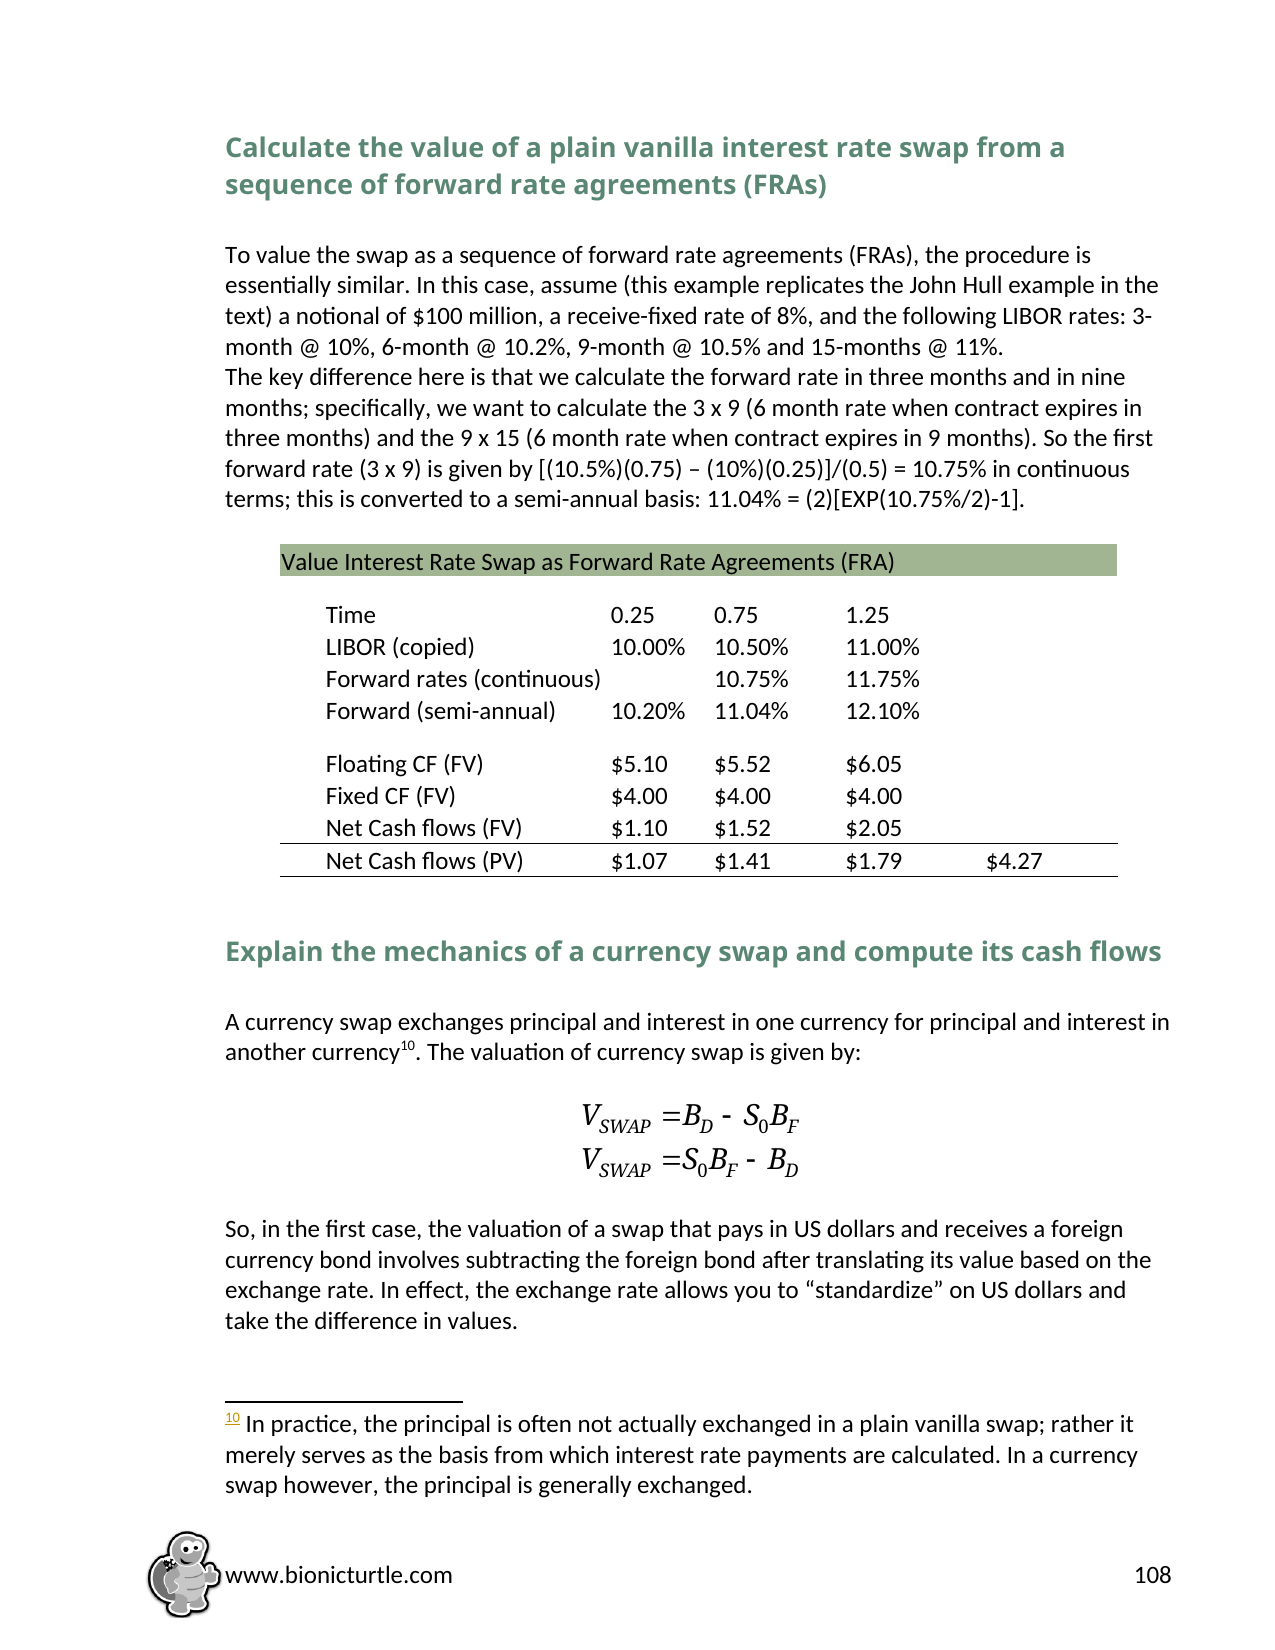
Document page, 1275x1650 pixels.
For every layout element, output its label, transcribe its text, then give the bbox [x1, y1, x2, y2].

text To value the swap as a sequence of forward rate agreements (FRAs), the procedure is essentially similar. In this case, assume (this example replicates the John Hull example in the text) a notional of $100 million, a receive-fixed rate of 8%, and the following LIBOR rates: 3-month @ 10%, 6-month @ 10.2%, 9-month @ 10.5% and 15-months @ 11%. [225, 239, 1172, 361]
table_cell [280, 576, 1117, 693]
subtitle Explain the mechanics of a currency swap and compute its cash flows [225, 932, 1172, 1006]
text The key difference here is that we calculate the forward rate in three months and in nine months; specifically, we want to calculate the 3 x 9 (6 month rate when contract expires in three months) and the 9 x 15 (6 month rate when contract expires in 9 months). So the first forward rate (3 x 9) is given by [(10.5%)(0.75) – (10%)(0.25)]/(0.5) = 10.75% in continuous terms; this is converted to a semi-annual basis: 11.04% = (2)[EXP(10.75%/2)-1]. [225, 361, 1172, 514]
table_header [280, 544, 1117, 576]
text A currency swap exchanges principal and interest in one currency for principal and interest in another currency. The valuation of currency swap is given by: [225, 1006, 1172, 1097]
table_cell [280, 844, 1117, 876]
subtitle Calculate the value of a plain vanilla interest rate swap from a sequence of forward rate agreements (FRAs) [225, 128, 1172, 239]
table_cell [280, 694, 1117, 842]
text So, in the first case, the valuation of a swap that pays in US dollars and receives a foreign currency bond involves subtracting the foreign bond after translating its value based on the exchange rate. In effect, the exchange rate allows you to “standardize” on US dollars and take the difference in values. [225, 1213, 1172, 1336]
